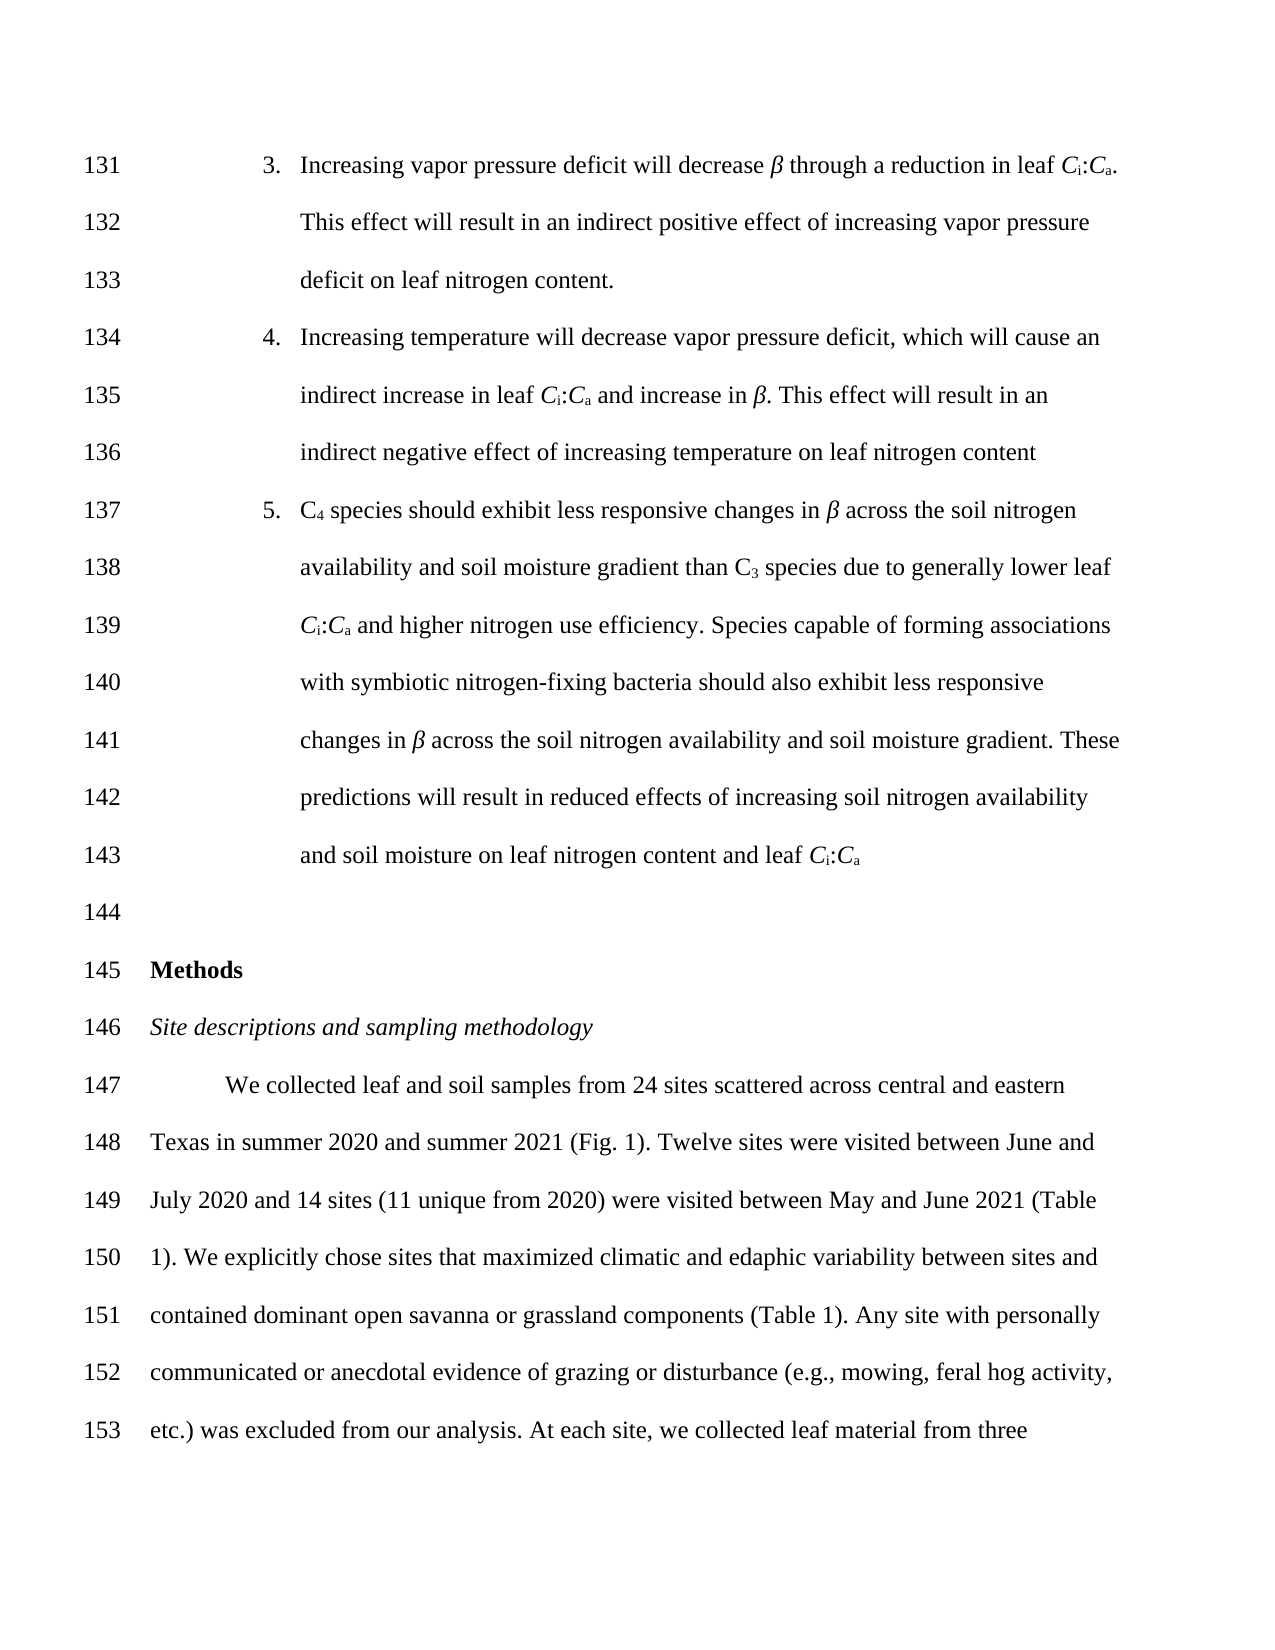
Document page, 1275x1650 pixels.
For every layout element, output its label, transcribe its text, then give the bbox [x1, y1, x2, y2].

list Increasing temperature will decrease vapor pressure deficit, which will cause an indirect increase in leaf Ci:Ca and increase in β. This effect will result in an indirect negative effect of increasing temperature on leaf nitrogen content [262, 322, 1125, 466]
text Site descriptions and sampling methodology [150, 1012, 1125, 1041]
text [150, 1070, 1125, 1444]
list Increasing vapor pressure deficit will decrease β through a reduction in leaf Ci:Ca. This effect will result in an indirect positive effect of increasing vapor pressure deficit on leaf nitrogen content. [262, 150, 1125, 294]
text Methods [150, 955, 1125, 984]
list C4 species should exhibit less responsive changes in β across the soil nitrogen availability and soil moisture gradient than C3 species due to generally lower leaf Ci:Ca and higher nitrogen use efficiency. Species capable of forming associations with symbiotic nitrogen-fixing bacteria should also exhibit less responsive changes in β across the soil nitrogen availability and soil moisture gradient. These predictions will result in reduced effects of increasing soil nitrogen availability and soil moisture on leaf nitrogen content and leaf Ci:Ca [262, 495, 1125, 869]
